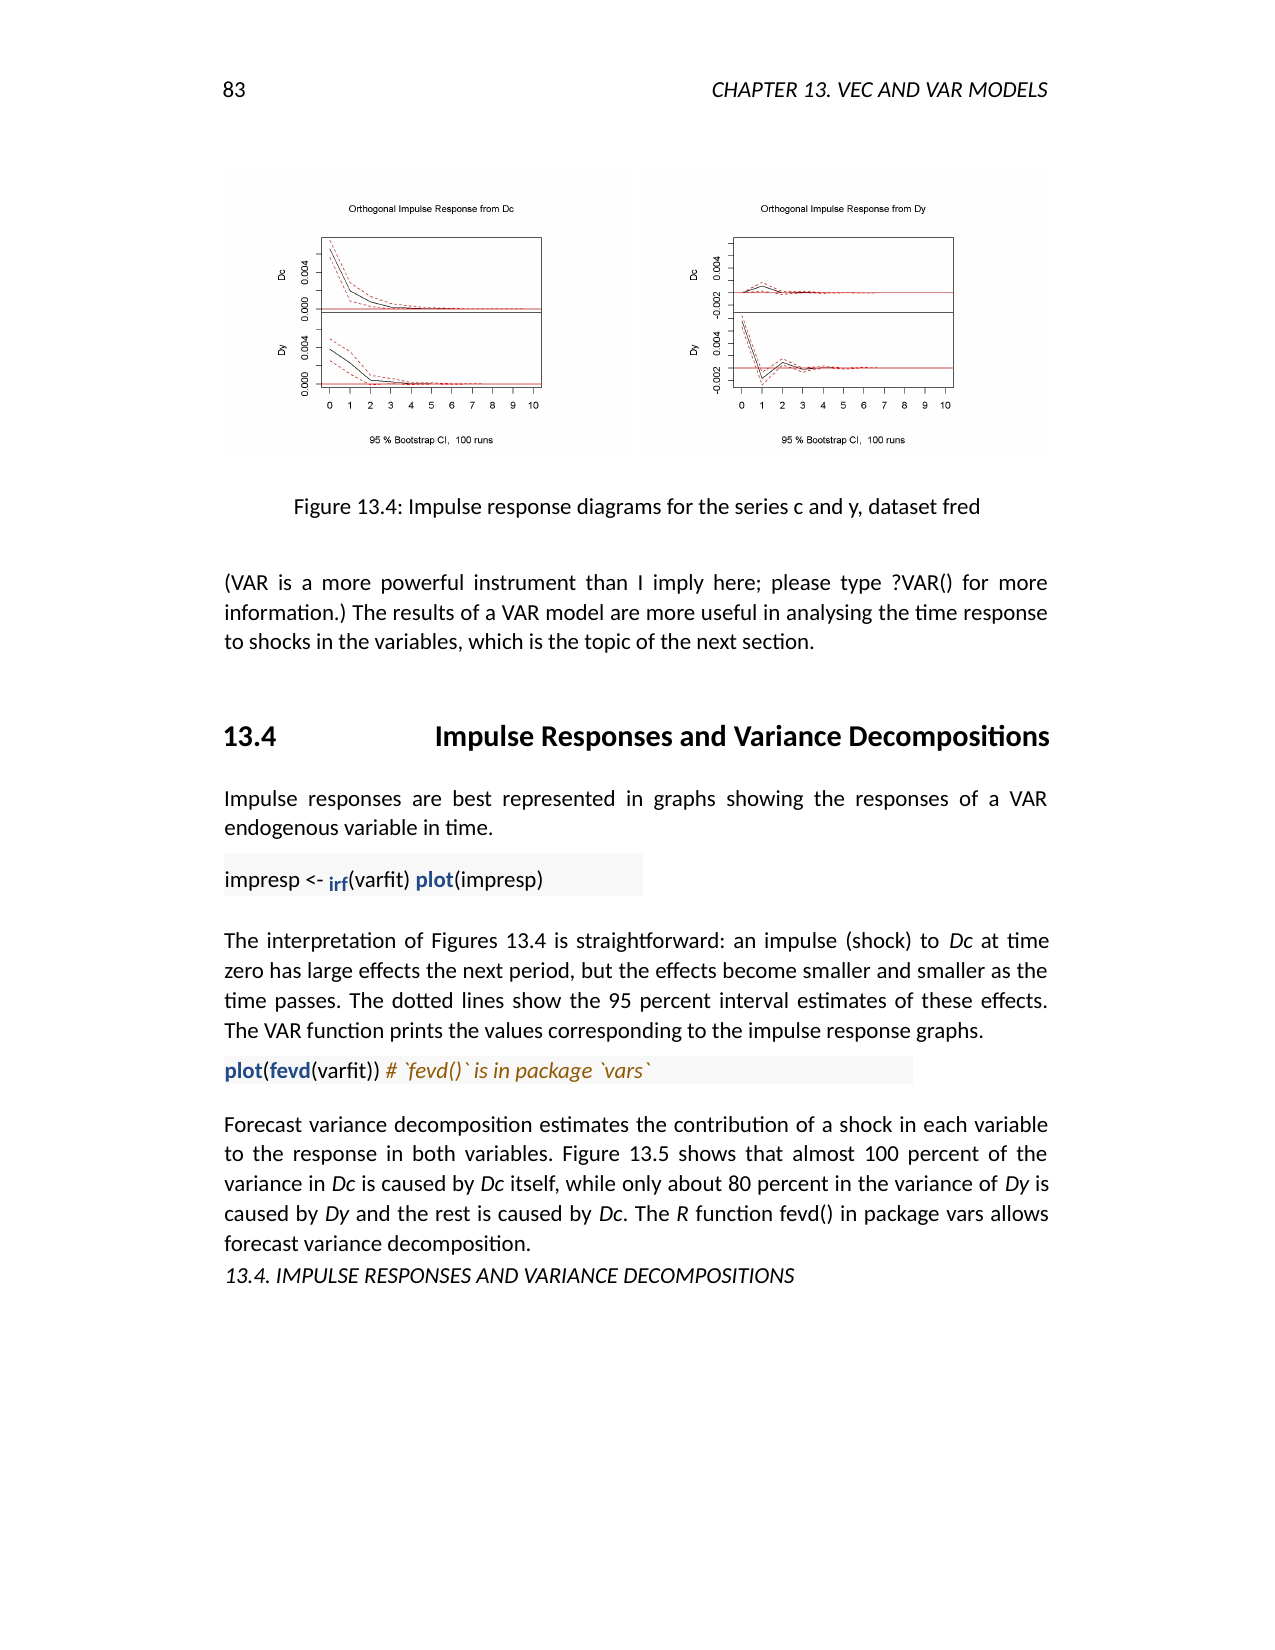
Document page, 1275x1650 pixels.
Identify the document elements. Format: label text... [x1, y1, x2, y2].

text plot(fevd(varfit)) # `fevd()` is in package `vars` [224, 1056, 913, 1084]
text Forecast variance decomposition estimates the contribution of a shock in each variable to the response in both variables. Figure 13.5 shows that almost 100 percent of the variance in Dc is caused by Dc itself, while only about 80 percent in the variance of Dy is caused by Dy and the rest is caused by Dc. The R function fevd() in package vars allows forecast variance decomposition. [224, 1110, 1049, 1257]
text The interpretation of Figures 13.4 is straightforward: an impulse (shock) to Dc at time zero has large effects the next period, but the effects become smaller and smaller as the time passes. The dotted lines show the 95 percent interval estimates of these effects. The VAR function prints the values corresponding to the impulse response graphs. [224, 927, 1049, 1044]
text (VAR is a more powerful instrument than I imply here; please type ?VAR() for more information.) The results of a VAR model are more useful in analysing the time response to shocks in the variables, which is the topic of the next section. [224, 568, 1049, 656]
picture [229, 168, 634, 457]
text impresp <- irf(varfit) plot(impresp) [224, 853, 643, 896]
subtitle 13.4 Impulse Responses and Variance Decompositions [222, 717, 1051, 754]
text Impulse responses are best represented in graphs showing the responses of a VAR endogenous variable in time. [224, 784, 1049, 842]
picture [641, 168, 1046, 457]
text Figure 13.4: Impulse response diagrams for the series c and y, dataset fred [225, 492, 1050, 521]
text 13.4. IMPULSE RESPONSES AND VARIANCE DECOMPOSITIONS [224, 1261, 1051, 1289]
